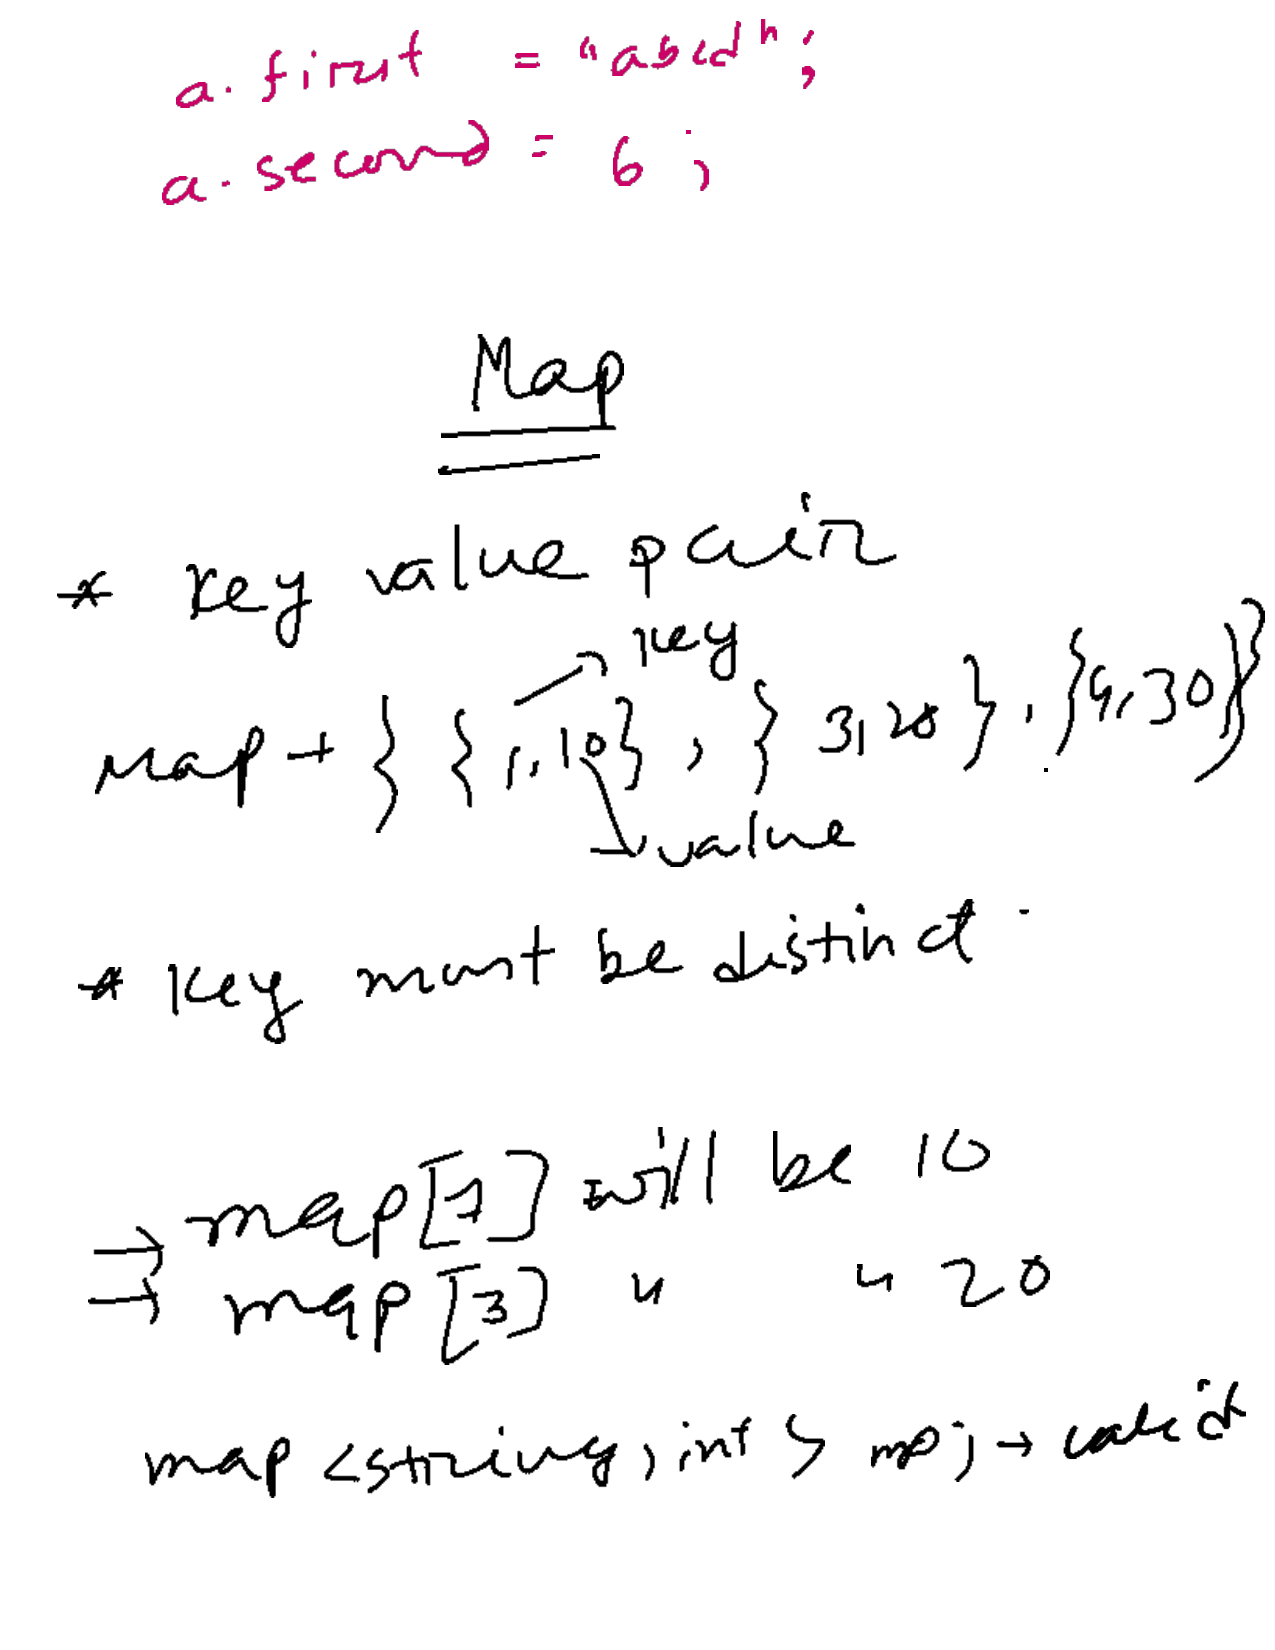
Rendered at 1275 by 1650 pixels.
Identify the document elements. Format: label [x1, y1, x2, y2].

picture [262, 30, 422, 102]
picture [186, 564, 312, 648]
picture [598, 899, 1029, 984]
picture [694, 160, 709, 191]
picture [162, 176, 230, 205]
picture [145, 1414, 825, 1498]
picture [88, 1127, 716, 1365]
picture [176, 82, 231, 108]
picture [532, 151, 547, 157]
picture [441, 334, 624, 438]
picture [515, 53, 540, 68]
picture [613, 136, 643, 186]
picture [580, 21, 741, 76]
picture [535, 135, 553, 141]
picture [871, 1379, 1246, 1482]
picture [438, 454, 600, 475]
picture [918, 1129, 990, 1178]
picture [357, 925, 555, 997]
picture [761, 19, 777, 44]
picture [773, 1131, 851, 1192]
picture [95, 492, 1265, 867]
picture [168, 964, 303, 1044]
picture [857, 1264, 893, 1292]
picture [803, 30, 814, 45]
picture [57, 571, 113, 609]
picture [802, 66, 815, 89]
picture [257, 120, 489, 191]
picture [941, 1255, 1050, 1307]
picture [78, 967, 123, 1000]
